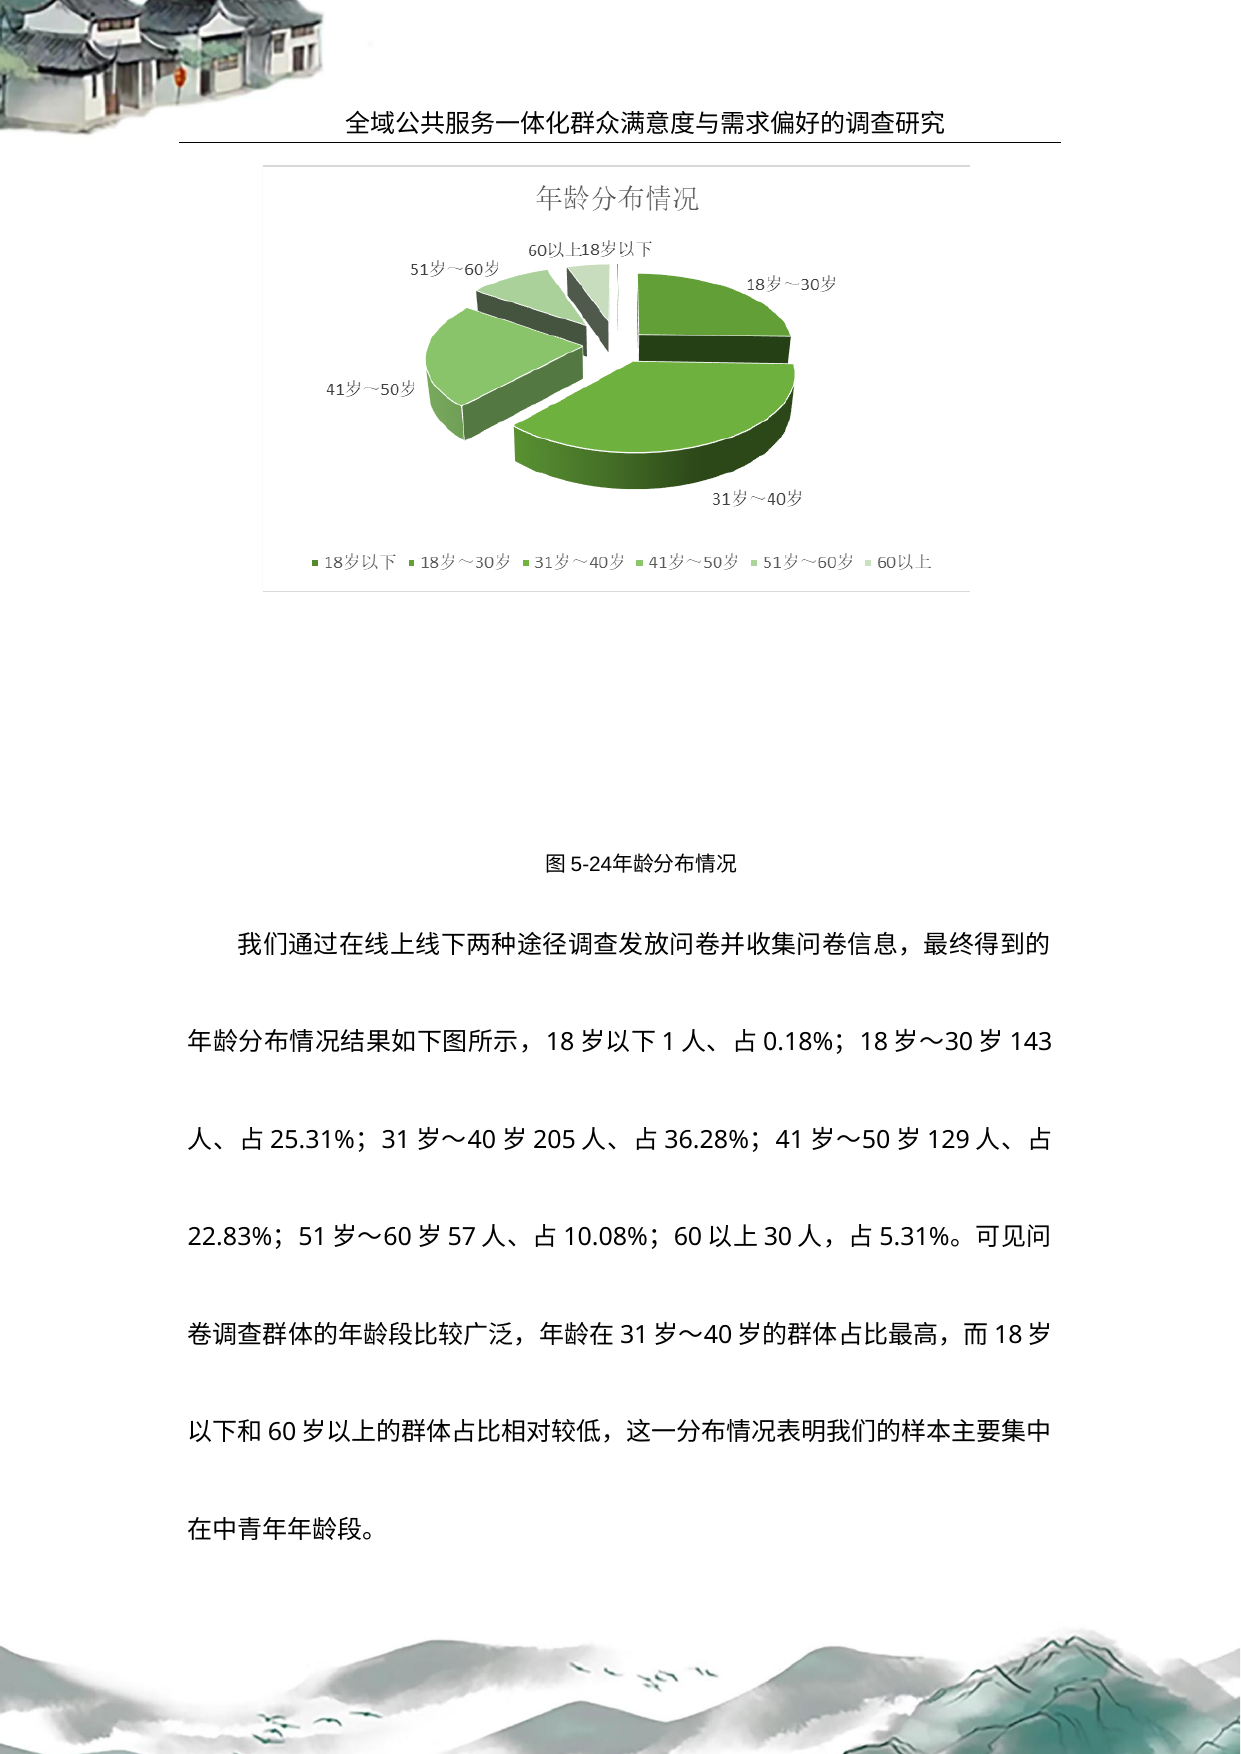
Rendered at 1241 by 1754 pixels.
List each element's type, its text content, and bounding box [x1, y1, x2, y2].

text 我们通过在线上线下两种途径调查发放问卷并收集问卷信息，最终得到的年龄分布情况结果如下图所示，18岁以下1人、占0.18%；18岁～30岁143人、占25.31%；31岁～40岁205人、占36.28%；41岁～50岁129人、占22.83%；51岁～60岁57人、占10.08%；60以上30人，占5.31%。可见问卷调查群体的年龄段比较广泛，年龄在31岁～40岁的群体占比最高，而18岁以下和60岁以上的群体占比相对较低，这一分布情况表明我们的样本主要集中在中青年年龄段。 [187, 910, 1053, 1560]
text 图 5-1年龄分布情况 [187, 846, 1053, 879]
picture [0, 0, 1241, 1754]
